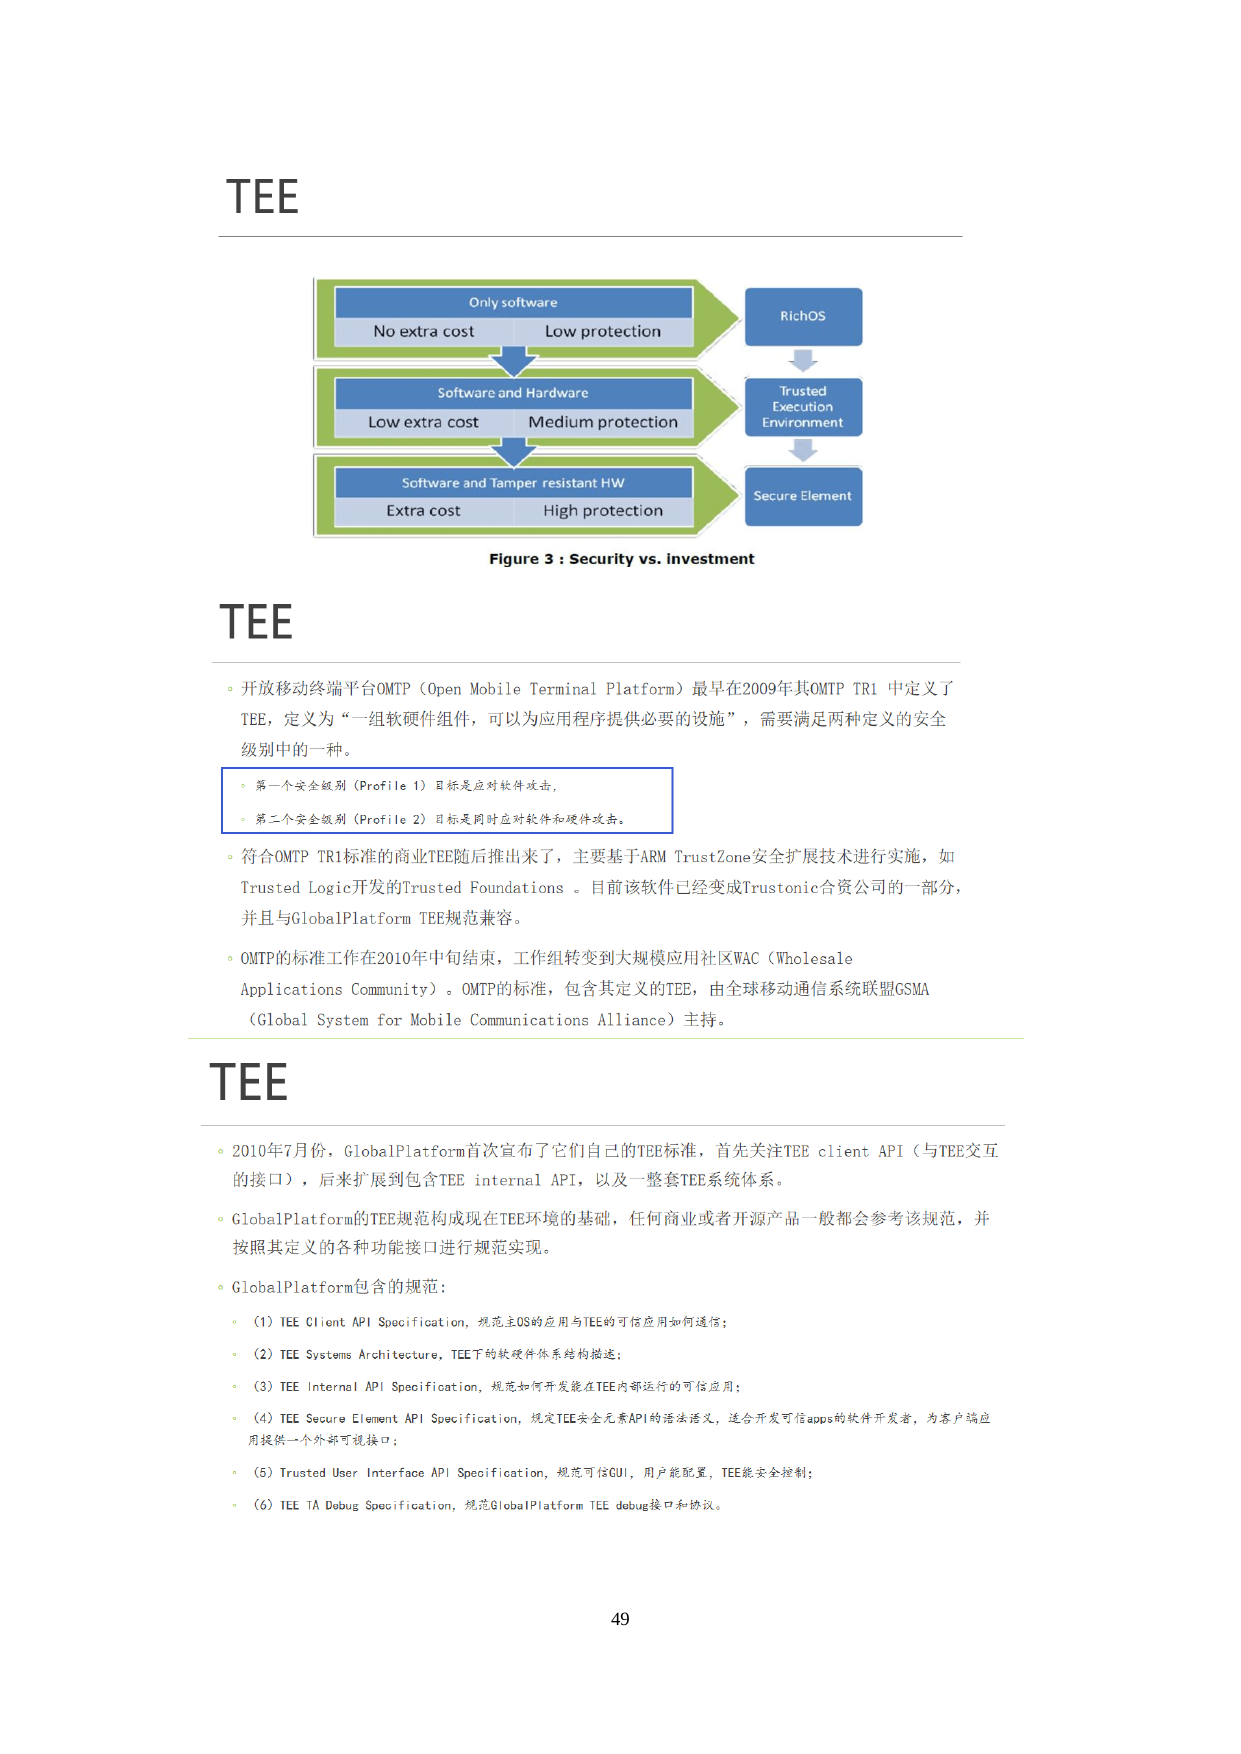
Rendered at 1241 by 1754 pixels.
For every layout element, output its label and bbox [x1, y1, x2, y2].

picture [187, 165, 1016, 581]
picture [187, 585, 1024, 1039]
picture [187, 1048, 1050, 1518]
